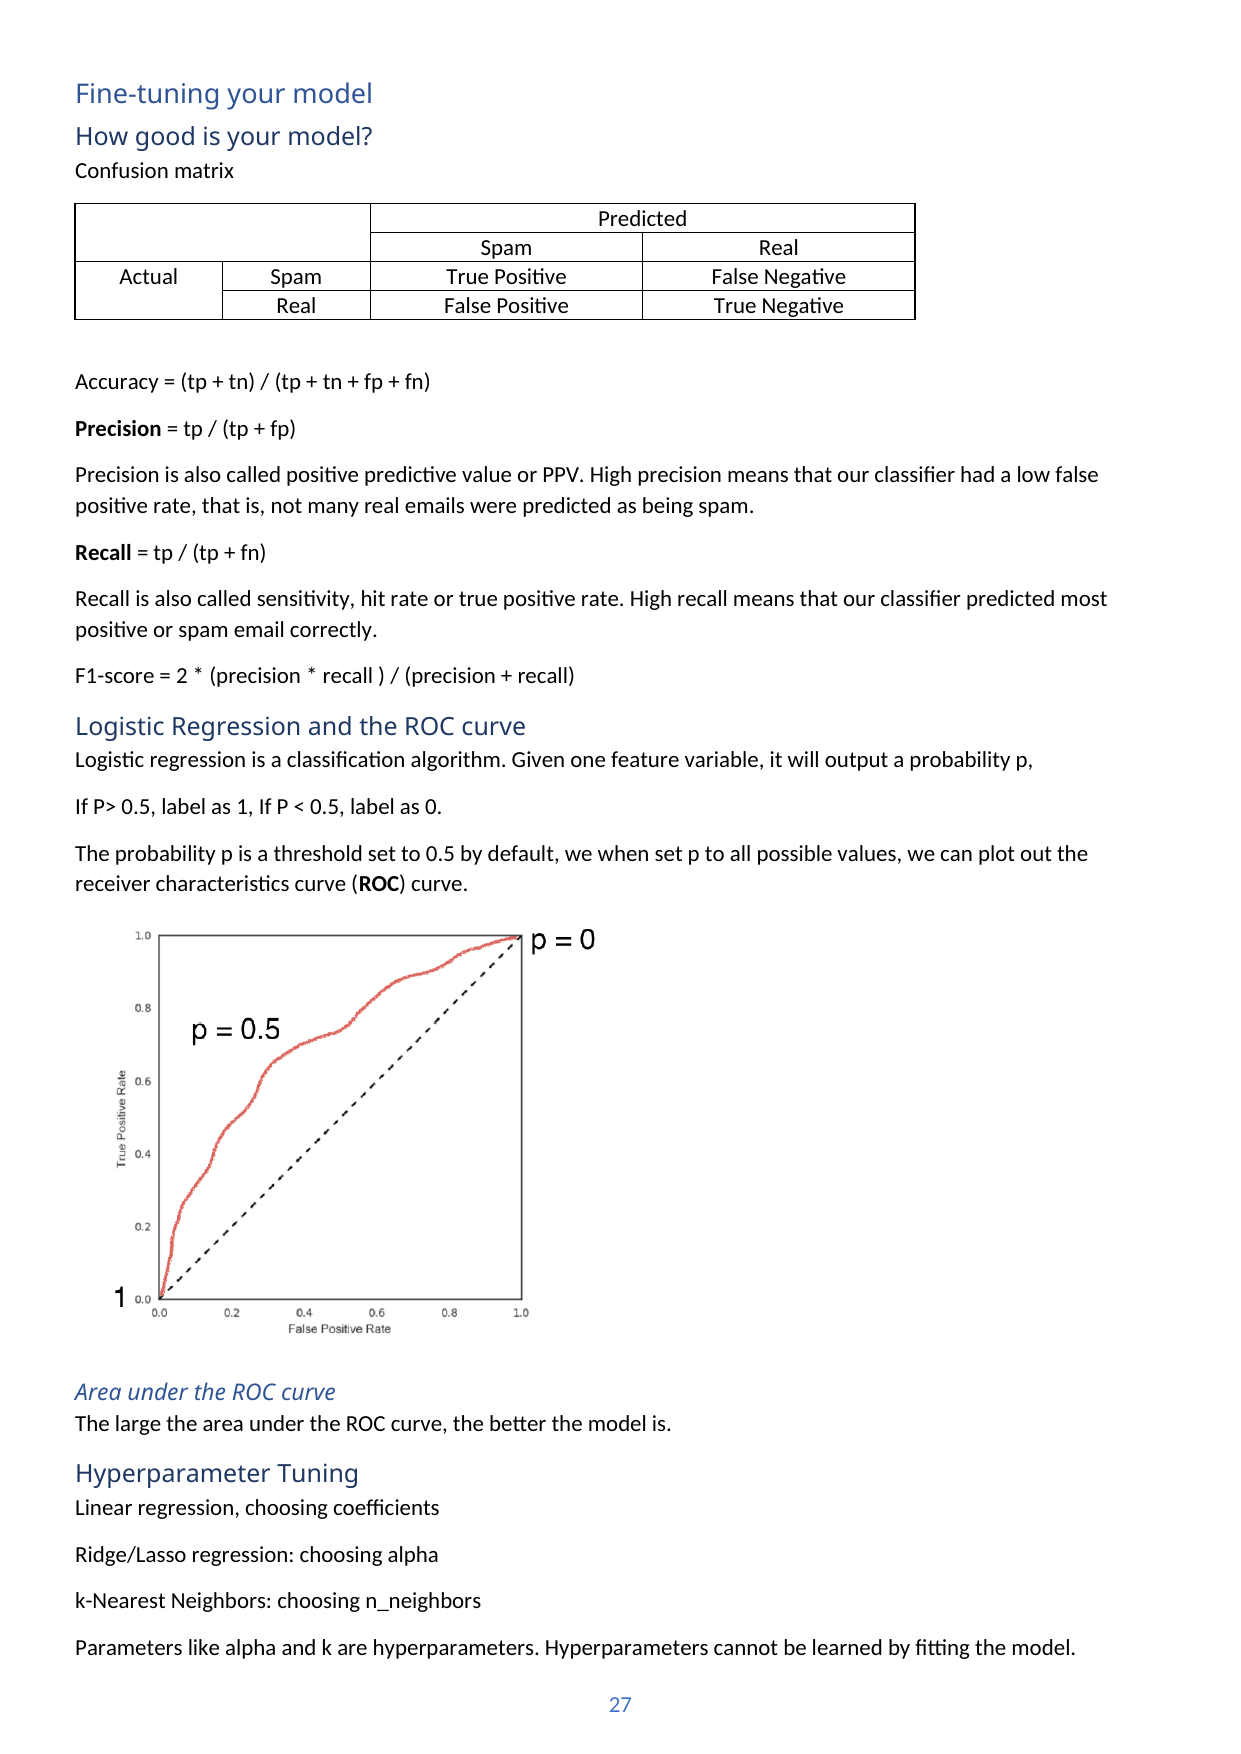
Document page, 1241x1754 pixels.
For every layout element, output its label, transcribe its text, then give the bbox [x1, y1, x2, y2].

text Recall is also called sensitivity, hit rate or true positive rate. High recall means that our classifier predicted most positive or spam email correctly. [75, 584, 1165, 643]
text Confusion matrix [75, 156, 1165, 184]
subtitle Logistic Regression and the ROC curve [75, 708, 1165, 742]
table_cell Real [643, 233, 914, 261]
text Accuracy = (tp + tn) / (tp + tn + fp + fn) [75, 367, 1165, 395]
text Ridge/Lasso regression: choosing alpha [75, 1540, 1165, 1568]
table_cell False Positive [371, 291, 642, 319]
table_header [76, 204, 370, 261]
text The large the area under the ROC curve, the better the model is. [75, 1409, 1165, 1437]
text The probability p is a threshold set to 0.5 by default, we when set p to all possible values, we can plot out the receiver characteristics curve (ROC) curve. [75, 839, 1165, 897]
subtitle Hyperparameter Tuning [75, 1456, 1165, 1490]
table_cell True Positive [371, 262, 642, 290]
subtitle How good is your model? [75, 119, 1165, 153]
text Precision = tp / (tp + fp) [75, 414, 1165, 442]
text F1-score = 2 * (precision * recall ) / (precision + recall) [75, 662, 1165, 689]
table_cell False Negative [643, 262, 914, 290]
text k-Nearest Neighbors: choosing n_neighbors [75, 1587, 1165, 1614]
text If P> 0.5, label as 1, If P < 0.5, label as 0. [75, 792, 1165, 820]
table_cell Actual [76, 262, 222, 319]
text Recall = tp / (tp + fn) [75, 538, 1165, 566]
text Linear regression, choosing coefficients [75, 1493, 1165, 1521]
table_cell True Negative [643, 291, 914, 319]
text Precision is also called positive predictive value or PPV. High precision means that our classifier had a low false positive rate, that is, not many real emails were predicted as being spam. [75, 461, 1165, 519]
text Parameters like alpha and k are hyperparameters. Hyperparameters cannot be learned by fitting the model. [75, 1633, 1165, 1661]
table_header Predicted [371, 204, 914, 232]
table_cell Spam [223, 262, 370, 290]
table_cell Spam [371, 233, 642, 261]
text Logistic regression is a classification algorithm. Given one feature variable, it will output a probability p, [75, 745, 1165, 773]
subtitle Area under the ROC curve [75, 1375, 1165, 1407]
subtitle Fine-tuning your model [75, 75, 1165, 112]
picture [75, 916, 625, 1357]
table_cell Real [223, 291, 370, 319]
